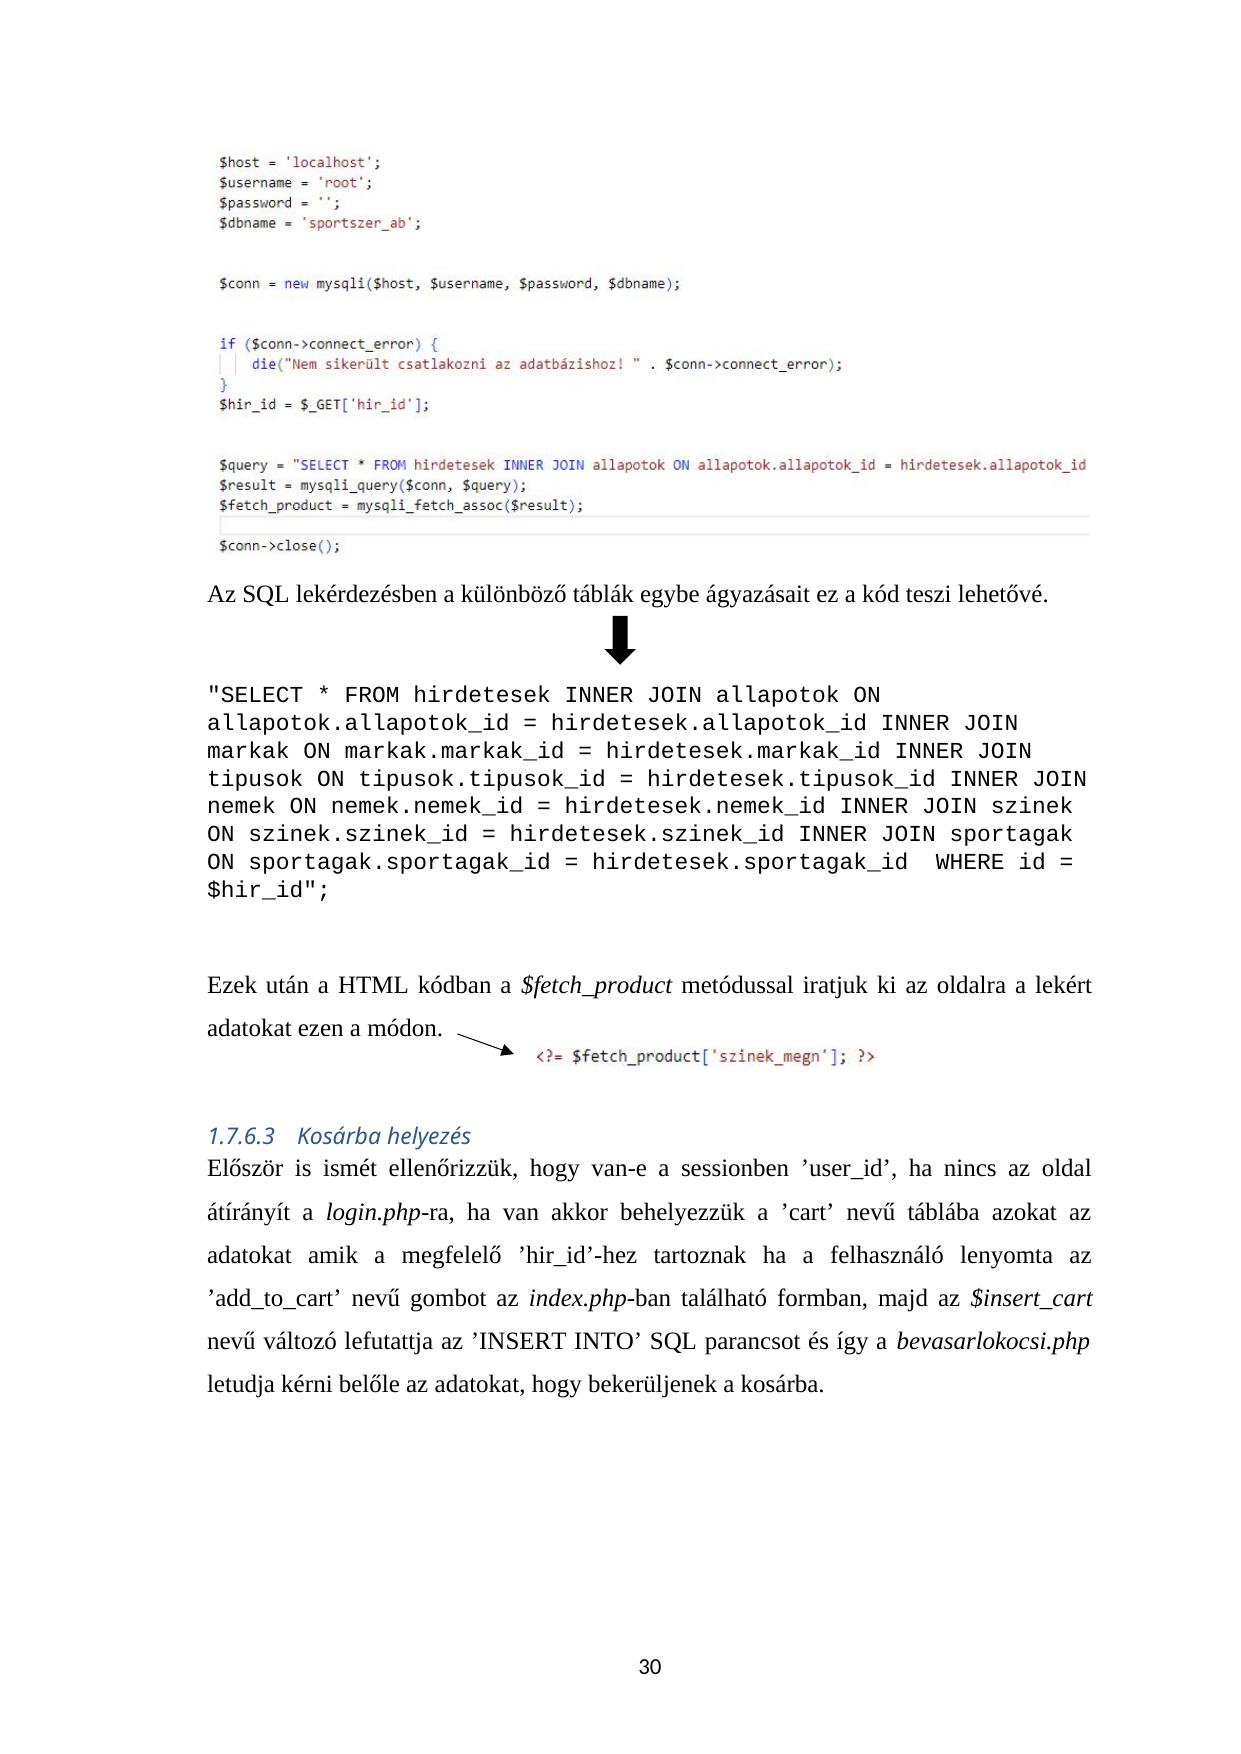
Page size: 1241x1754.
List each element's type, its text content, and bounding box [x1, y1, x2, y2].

text "SELECT * FROM hirdetesek INNER JOIN allapotok ON allapotok.allapotok_id = hirdetesek.allapotok_id INNER JOIN markak ON markak.markak_id = hirdetesek.markak_id INNER JOIN tipusok ON tipusok.tipusok_id = hirdetesek.tipusok_id INNER JOIN nemek ON nemek.nemek_id = hirdetesek.nemek_id INNER JOIN szinek ON szinek.szinek_id = hirdetesek.szinek_id INNER JOIN sportagak ON sportagak.sportagak_id = hirdetesek.sportagak_id WHERE id = $hir_id"; [207, 683, 1092, 904]
text Az SQL lekérdezésben a különböző táblák egybe ágyazásait ez a kód teszi lehetővé. [207, 579, 1092, 607]
text Először is ismét ellenőrizzük, hogy van-e a sessionben ’user_id’, ha nincs az oldal átírányít a login.php-ra, ha van akkor behelyezzük a ’cart’ nevű táblába azokat az adatokat amik a megfelelő ’hir_id’-hez tartoznak ha a felhasználó lenyomta az ’add_to_cart’ nevű gombot az index.php-ban található formban, majd az $insert_cart nevű változó lefutattja az ’INSERT INTO’ SQL parancsot és így a bevasarlokocsi.php letudja kérni belőle az adatokat, hogy bekerüljenek a kosárba. [207, 1153, 1092, 1398]
text Ezek után a HTML kódban a $fetch_product metódussal iratjuk ki az oldalra a lekért adatokat ezen a módon. [207, 970, 1092, 1042]
subtitle Kosárba helyezés [207, 1120, 1092, 1151]
picture [536, 1047, 877, 1073]
picture [212, 147, 1090, 560]
